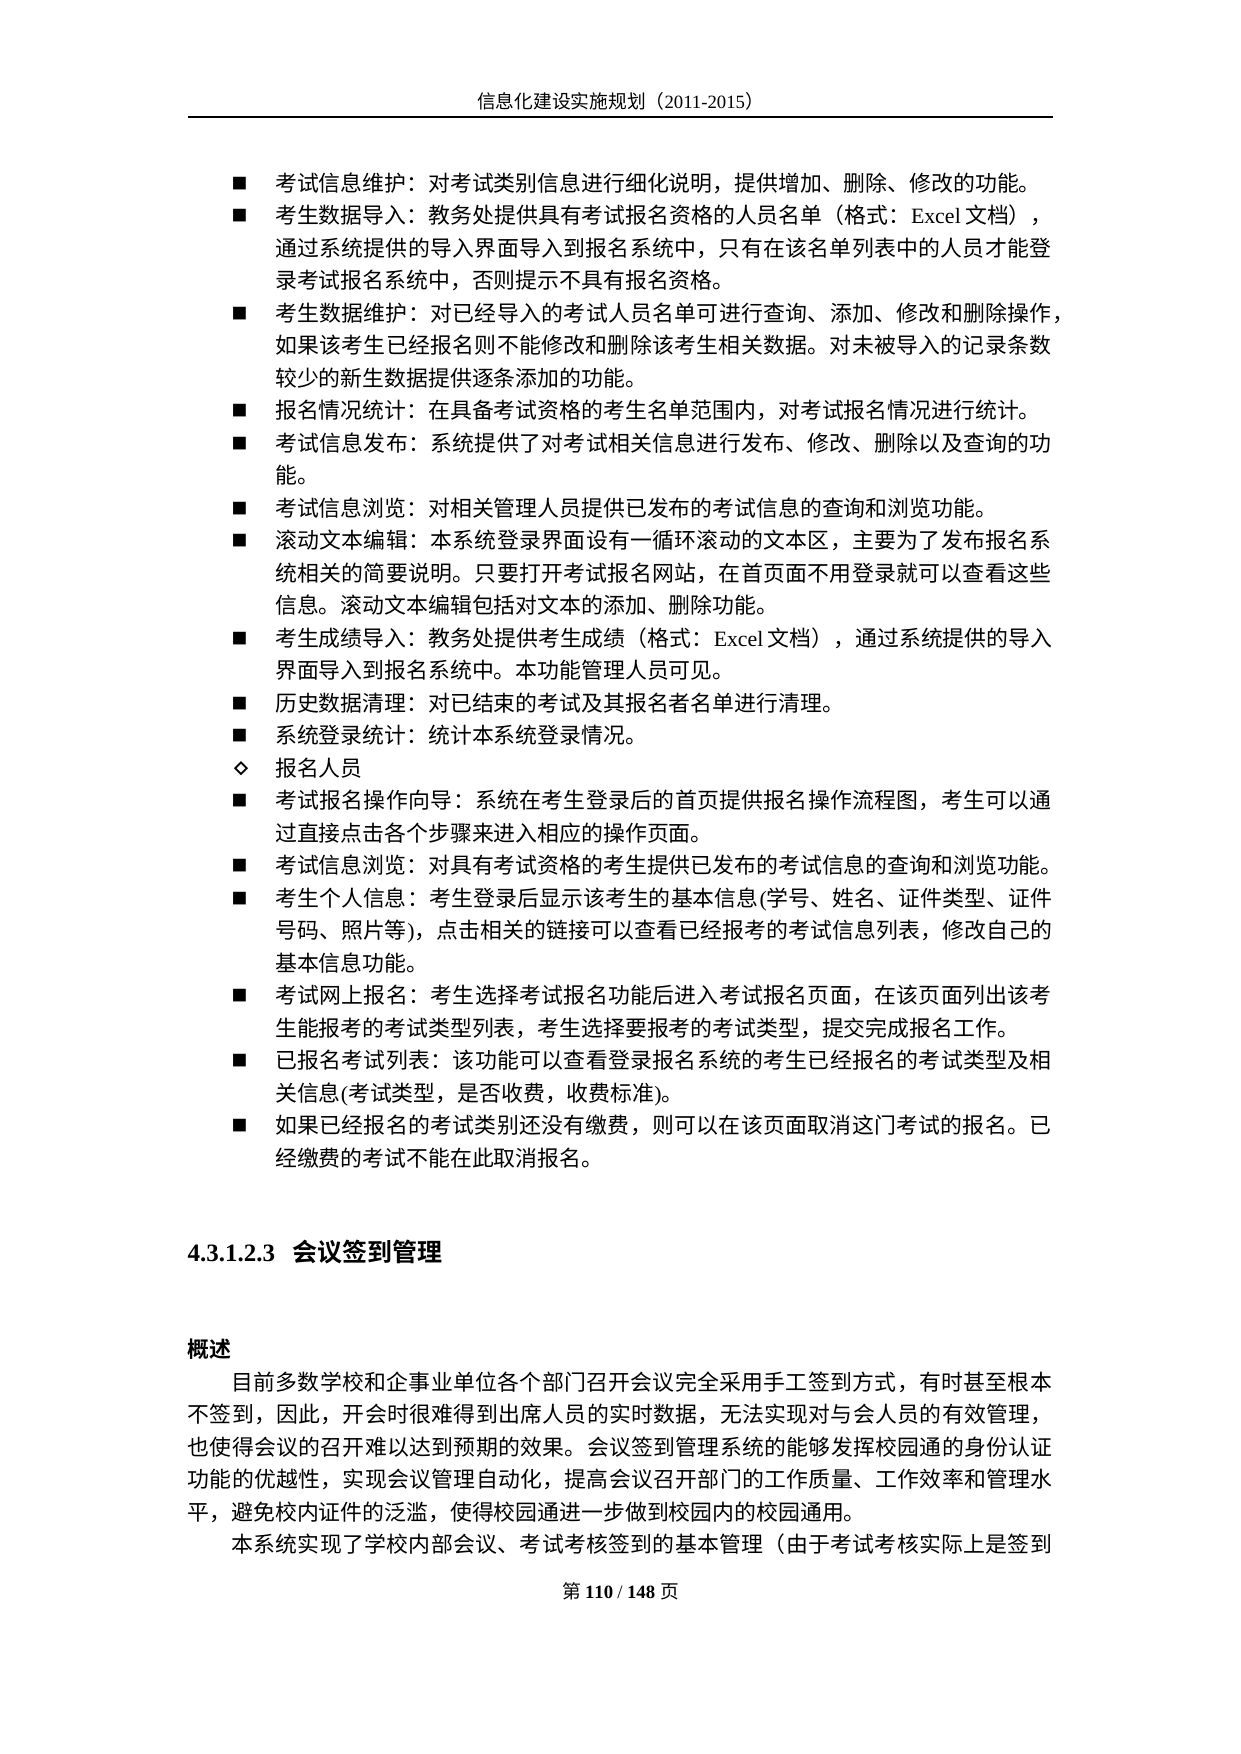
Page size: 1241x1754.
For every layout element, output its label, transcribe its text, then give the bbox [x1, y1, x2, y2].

list 考生成绩导入：教务处提供考生成绩（格式：Excel文档），通过系统提供的导入界面导入到报名系统中。本功能管理人员可见。 [231, 620, 1053, 685]
list 考试信息浏览：对相关管理人员提供已发布的考试信息的查询和浏览功能。 [231, 490, 1053, 523]
list 报名情况统计：在具备考试资格的考生名单范围内，对考试报名情况进行统计。 [231, 393, 1053, 425]
list 考生数据维护：对已经导入的考试人员名单可进行查询、添加、修改和删除操作，如果该考生已经报名则不能修改和删除该考生相关数据。对未被导入的记录条数较少的新生数据提供逐条添加的功能。 [231, 295, 1053, 393]
list 考试报名操作向导：系统在考生登录后的首页提供报名操作流程图，考生可以通过直接点击各个步骤来进入相应的操作页面。 [231, 783, 1053, 848]
list 如果已经报名的考试类别还没有缴费，则可以在该页面取消这门考试的报名。已经缴费的考试不能在此取消报名。 [231, 1108, 1053, 1173]
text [187, 1527, 1053, 1559]
list 系统登录统计：统计本系统登录情况。 [231, 718, 1053, 750]
list 考试信息维护：对考试类别信息进行细化说明，提供增加、删除、修改的功能。 [231, 165, 1053, 198]
list 考试信息浏览：对具有考试资格的考生提供已发布的考试信息的查询和浏览功能。 [231, 848, 1053, 880]
text 概述 [187, 1332, 1053, 1364]
list 滚动文本编辑：本系统登录界面设有一循环滚动的文本区，主要为了发布报名系统相关的简要说明。只要打开考试报名网站，在首页面不用登录就可以查看这些信息。滚动文本编辑包括对文本的添加、删除功能。 [231, 523, 1053, 620]
list 已报名考试列表：该功能可以查看登录报名系统的考生已经报名的考试类型及相关信息(考试类型，是否收费，收费标准)。 [231, 1043, 1053, 1108]
list 报名人员 [231, 750, 1053, 783]
subtitle 会议签到管理 [187, 1218, 1053, 1283]
list 考生个人信息：考生登录后显示该考生的基本信息(学号、姓名、证件类型、证件号码、照片等)，点击相关的链接可以查看已经报考的考试信息列表，修改自己的基本信息功能。 [231, 880, 1053, 978]
list 历史数据清理：对已结束的考试及其报名者名单进行清理。 [231, 685, 1053, 718]
text 目前多数学校和企事业单位各个部门召开会议完全采用手工签到方式，有时甚至根本不签到，因此，开会时很难得到出席人员的实时数据，无法实现对与会人员的有效管理，也使得会议的召开难以达到预期的效果。会议签到管理系统的能够发挥校园通的身份认证功能的优越性，实现会议管理自动化，提高会议召开部门的工作质量、工作效率和管理水平，避免校内证件的泛滥，使得校园通进一步做到校园内的校园通用。 [187, 1364, 1053, 1527]
list 考生数据导入：教务处提供具有考试报名资格的人员名单（格式：Excel文档），通过系统提供的导入界面导入到报名系统中，只有在该名单列表中的人员才能登录考试报名系统中，否则提示不具有报名资格。 [231, 198, 1053, 295]
list 考试信息发布：系统提供了对考试相关信息进行发布、修改、删除以及查询的功能。 [231, 425, 1053, 490]
list 考试网上报名：考生选择考试报名功能后进入考试报名页面，在该页面列出该考生能报考的考试类型列表，考生选择要报考的考试类型，提交完成报名工作。 [231, 978, 1053, 1043]
